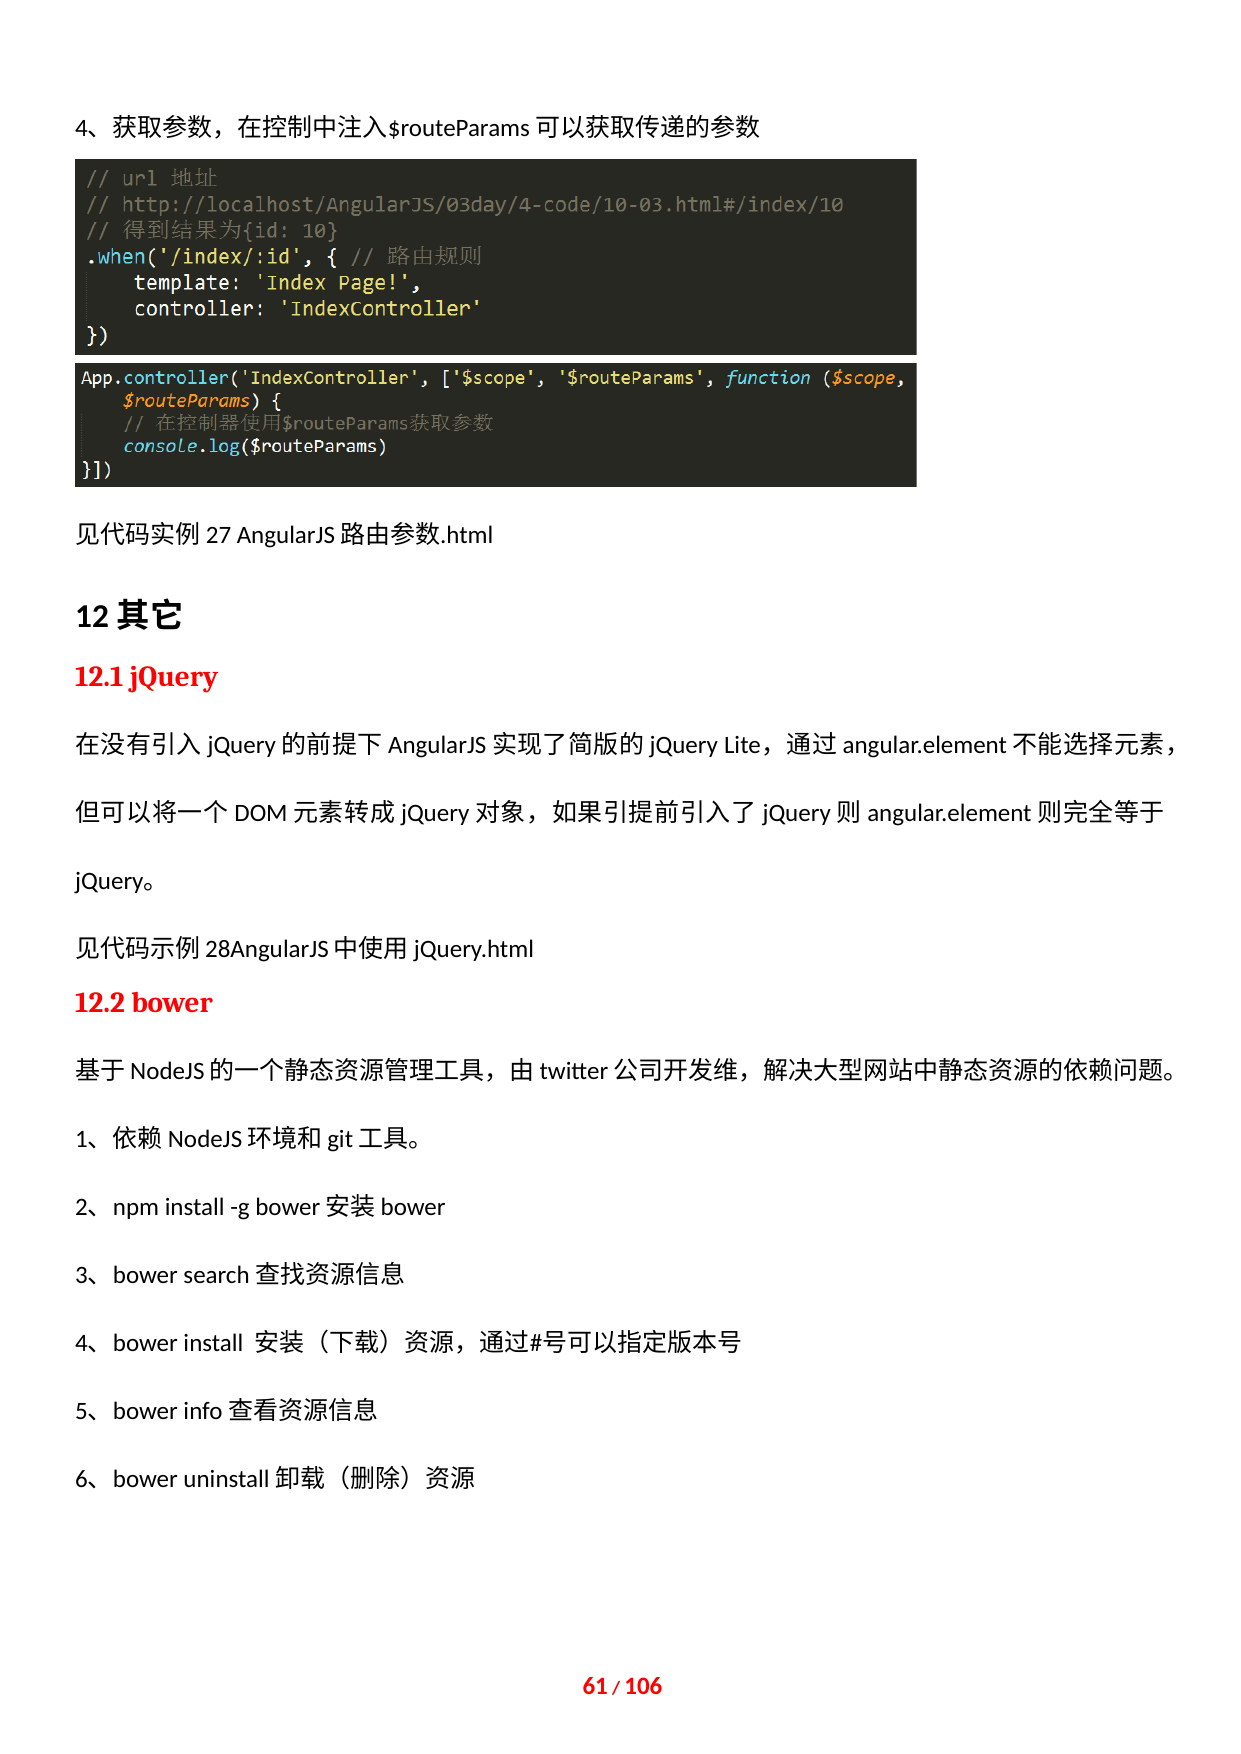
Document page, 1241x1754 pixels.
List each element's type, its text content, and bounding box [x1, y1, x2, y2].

text 见代码实例 27 AngularJS路由参数.html [75, 499, 1165, 567]
text 见代码示例28AngularJS中使用jQuery.html [75, 912, 1165, 980]
text 1、依赖NodeJS环境和git工具。 [75, 1103, 1165, 1171]
text 5、bower info 查看资源信息 [75, 1374, 1165, 1442]
subtitle 其它 [75, 579, 1165, 647]
picture [75, 363, 917, 487]
text 3、bower search 查找资源信息 [75, 1239, 1165, 1307]
text 在没有引入jQuery的前提下AngularJS实现了简版的jQuery Lite，通过angular.element不能选择元素，但可以将一个DOM元素转成jQuery对象，如果引提前引入了jQuery则angular.element则完全等于jQuery。 [75, 708, 1165, 912]
subtitle bower [75, 986, 1165, 1020]
text 4、获取参数，在控制中注入$routeParams可以获取传递的参数 [75, 92, 1165, 159]
text 2、npm install -g bower安装bower [75, 1171, 1165, 1239]
subtitle jQuery [75, 660, 1165, 694]
text 6、bower uninstall 卸载（删除）资源 [75, 1442, 1165, 1510]
text 基于NodeJS的一个静态资源管理工具，由twitter公司开发维，解决大型网站中静态资源的依赖问题。 [75, 1035, 1165, 1103]
text 4、bower install 安装（下载）资源，通过#号可以指定版本号 [75, 1307, 1165, 1374]
picture [75, 159, 917, 355]
